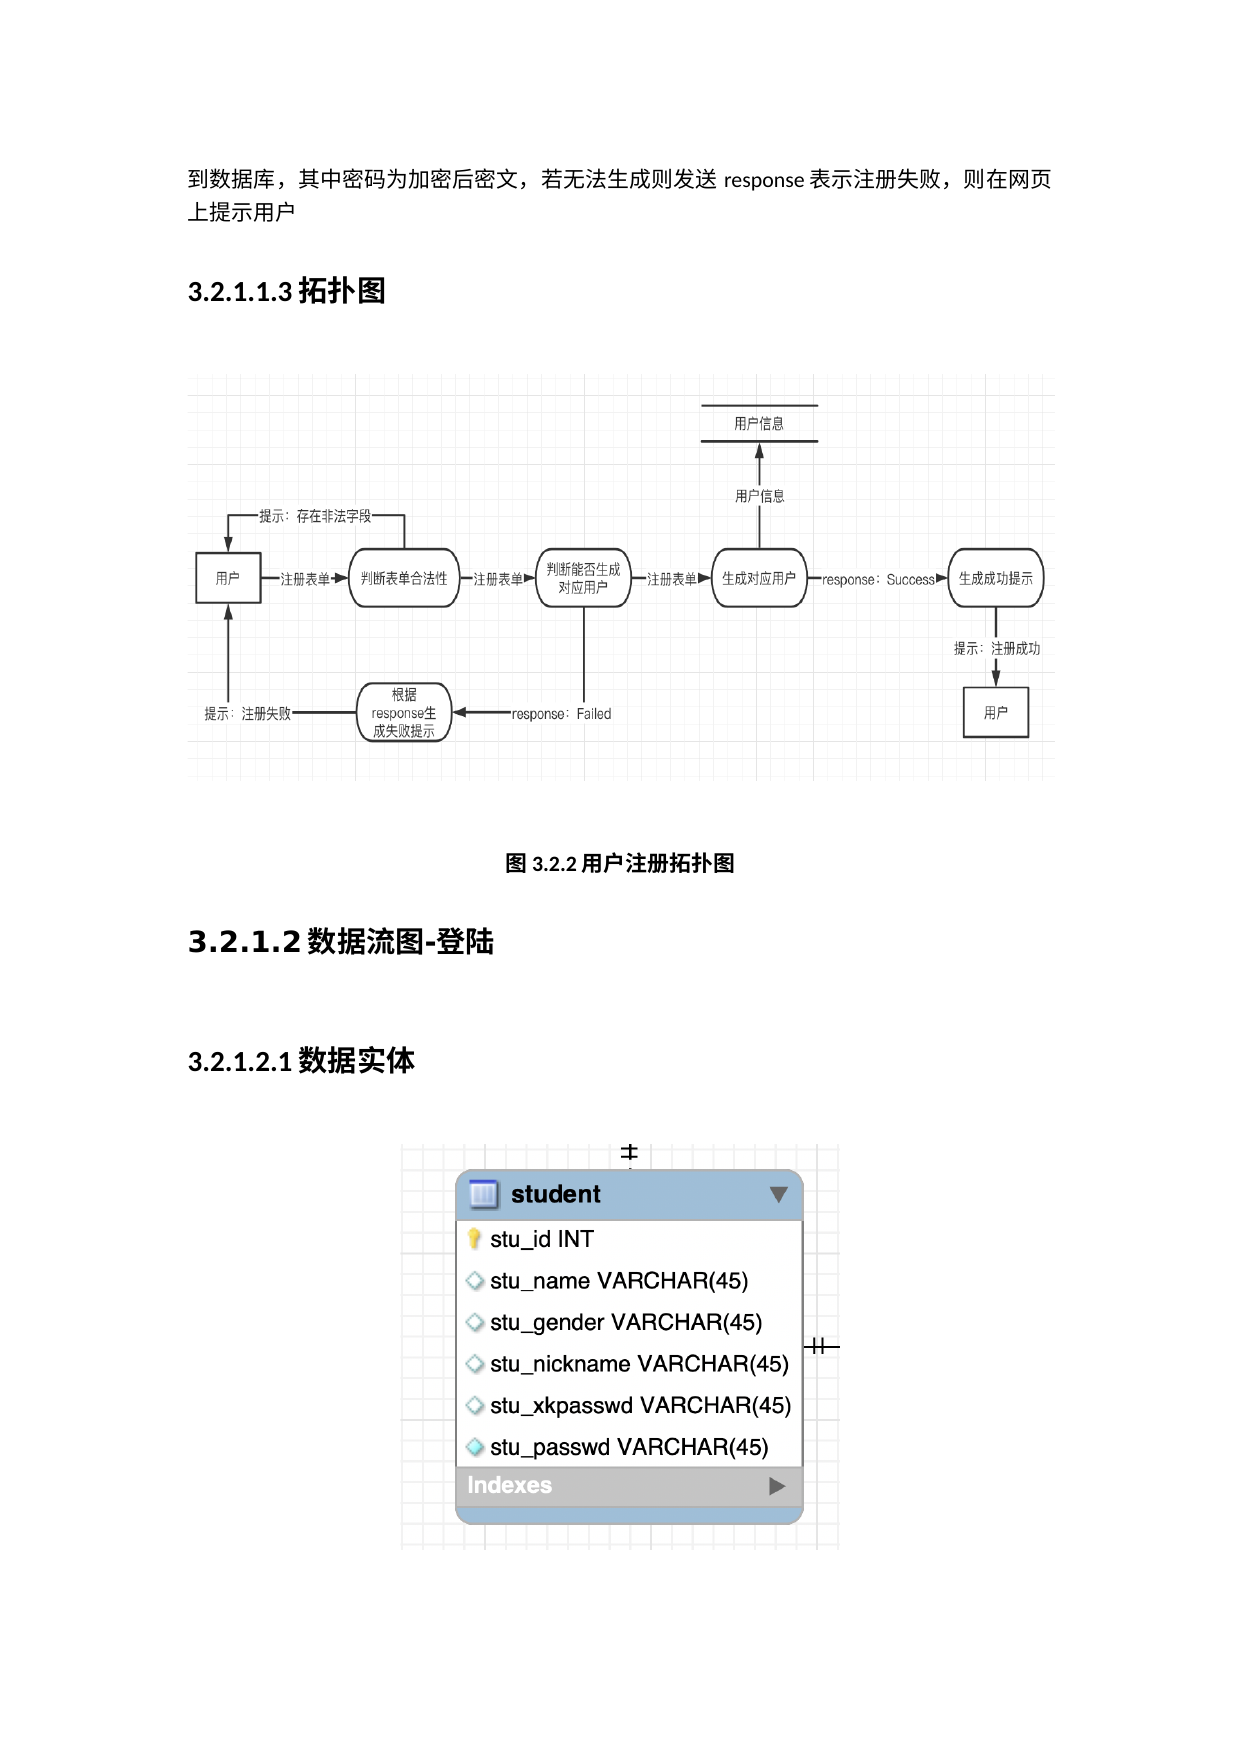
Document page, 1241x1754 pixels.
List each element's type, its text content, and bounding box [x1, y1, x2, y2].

subtitle 3.2.1.1.3拓扑图 [187, 256, 1053, 321]
picture [187, 374, 1055, 781]
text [187, 162, 1053, 227]
picture [400, 1144, 840, 1550]
subtitle 3.2.1.2.1数据实体 [187, 1026, 1053, 1091]
text 图3.2.2 用户注册拓扑图 [187, 846, 1053, 878]
subtitle 3.2.1.2数据流图-登陆 [187, 908, 1053, 973]
